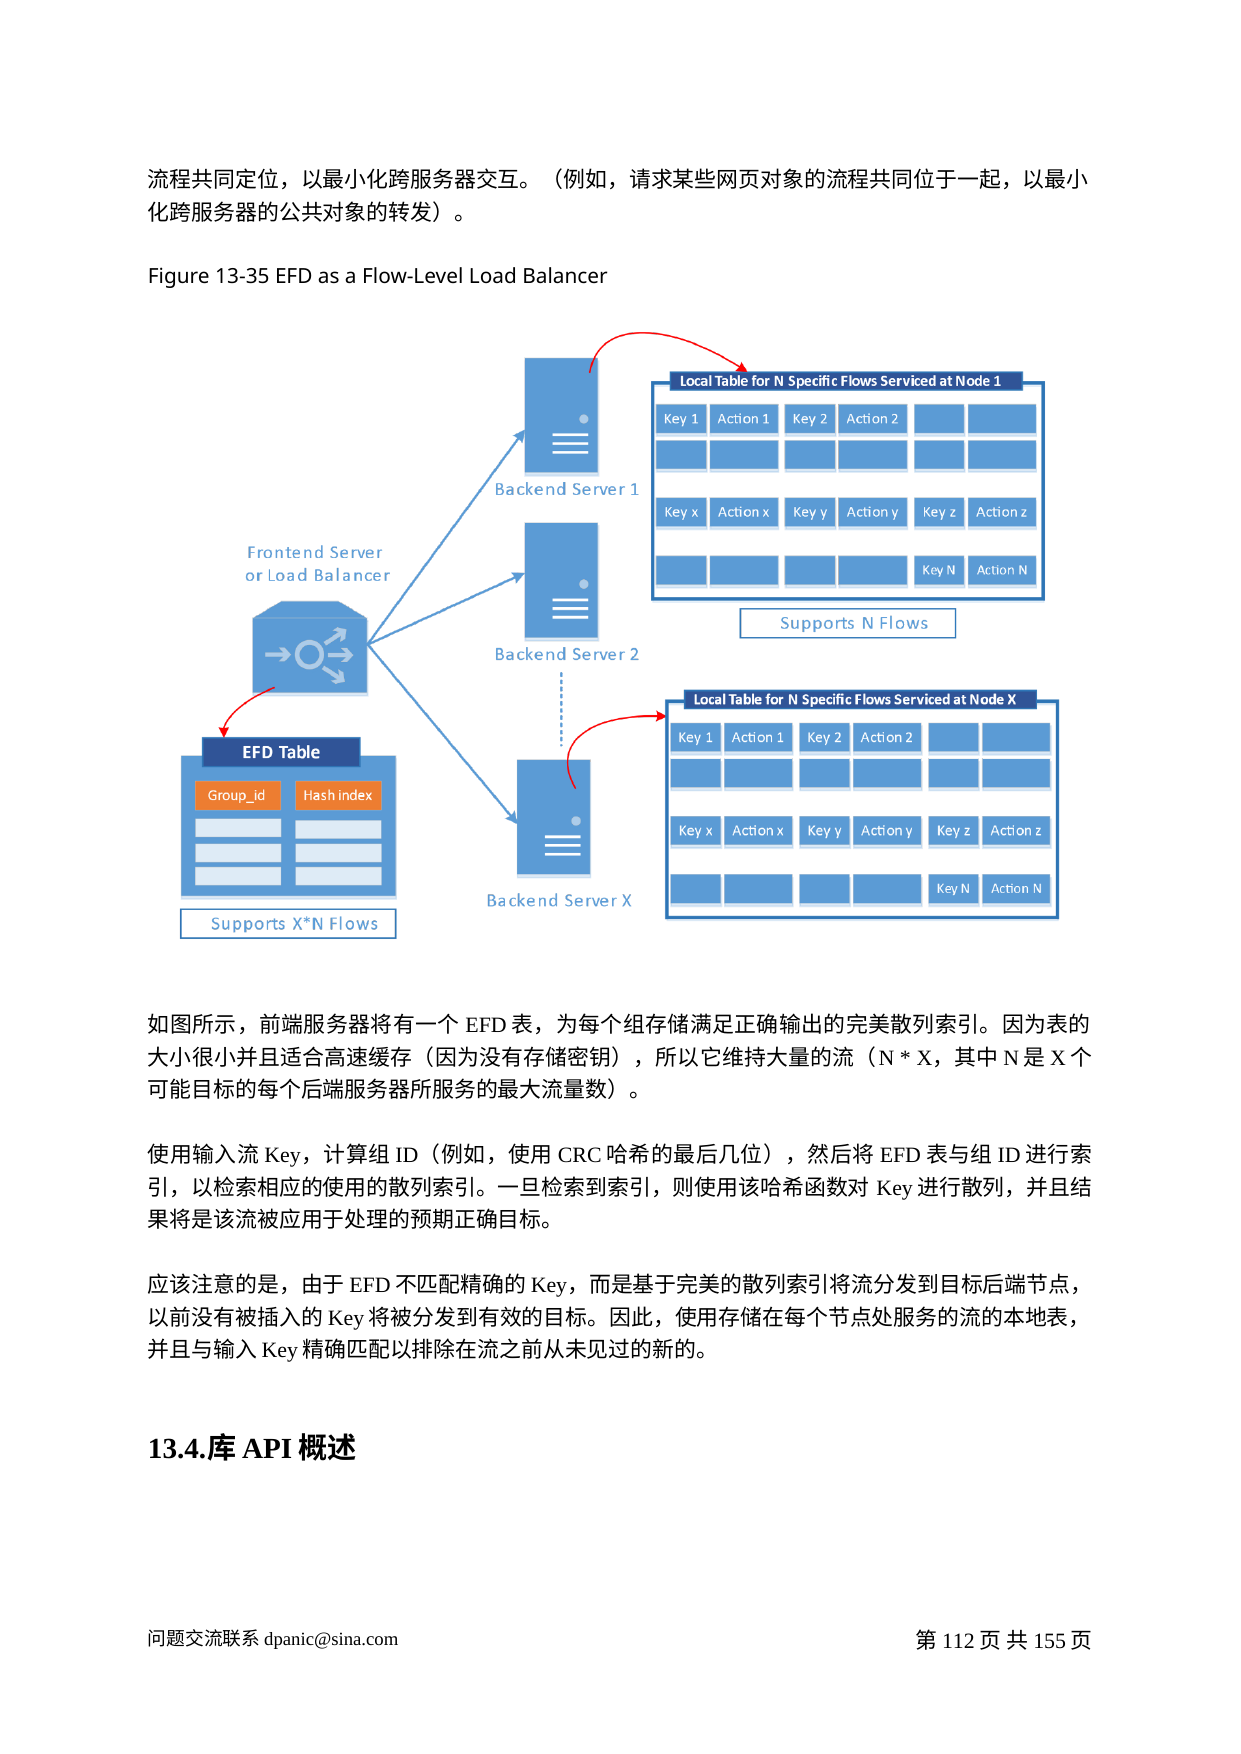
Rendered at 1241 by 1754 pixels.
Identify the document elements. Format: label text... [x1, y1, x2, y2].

picture [147, 292, 1093, 968]
text 使用输入流Key，计算组ID（例如，使用CRC哈希的最后几位），然后将EFD表与组ID进行索引，以检索相应的使用的散列索引。一旦检索到索引，则使用该哈希函数对Key进行散列，并且结果将是该流被应用于处理的预期正确目标。 [148, 1137, 1092, 1234]
text 如图所示，前端服务器将有一个EFD表，为每个组存储满足正确输出的完美散列索引。因为表的大小很小并且适合高速缓存（因为没有存储密钥），所以它维持大量的流（N * X，其中N是X个可能目标的每个后端服务器所服务的最大流量数）。 [148, 1007, 1092, 1104]
subtitle 库API概述 [148, 1413, 1092, 1478]
text 应该注意的是，由于EFD不匹配精确的Key，而是基于完美的散列索引将流分发到目标后端节点，以前没有被插入的Key将被分发到有效的目标。因此，使用存储在每个节点处服务的流的本地表，并且与输入Key精确匹配以排除在流之前从未见过的新的。 [148, 1267, 1092, 1364]
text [148, 162, 1092, 227]
